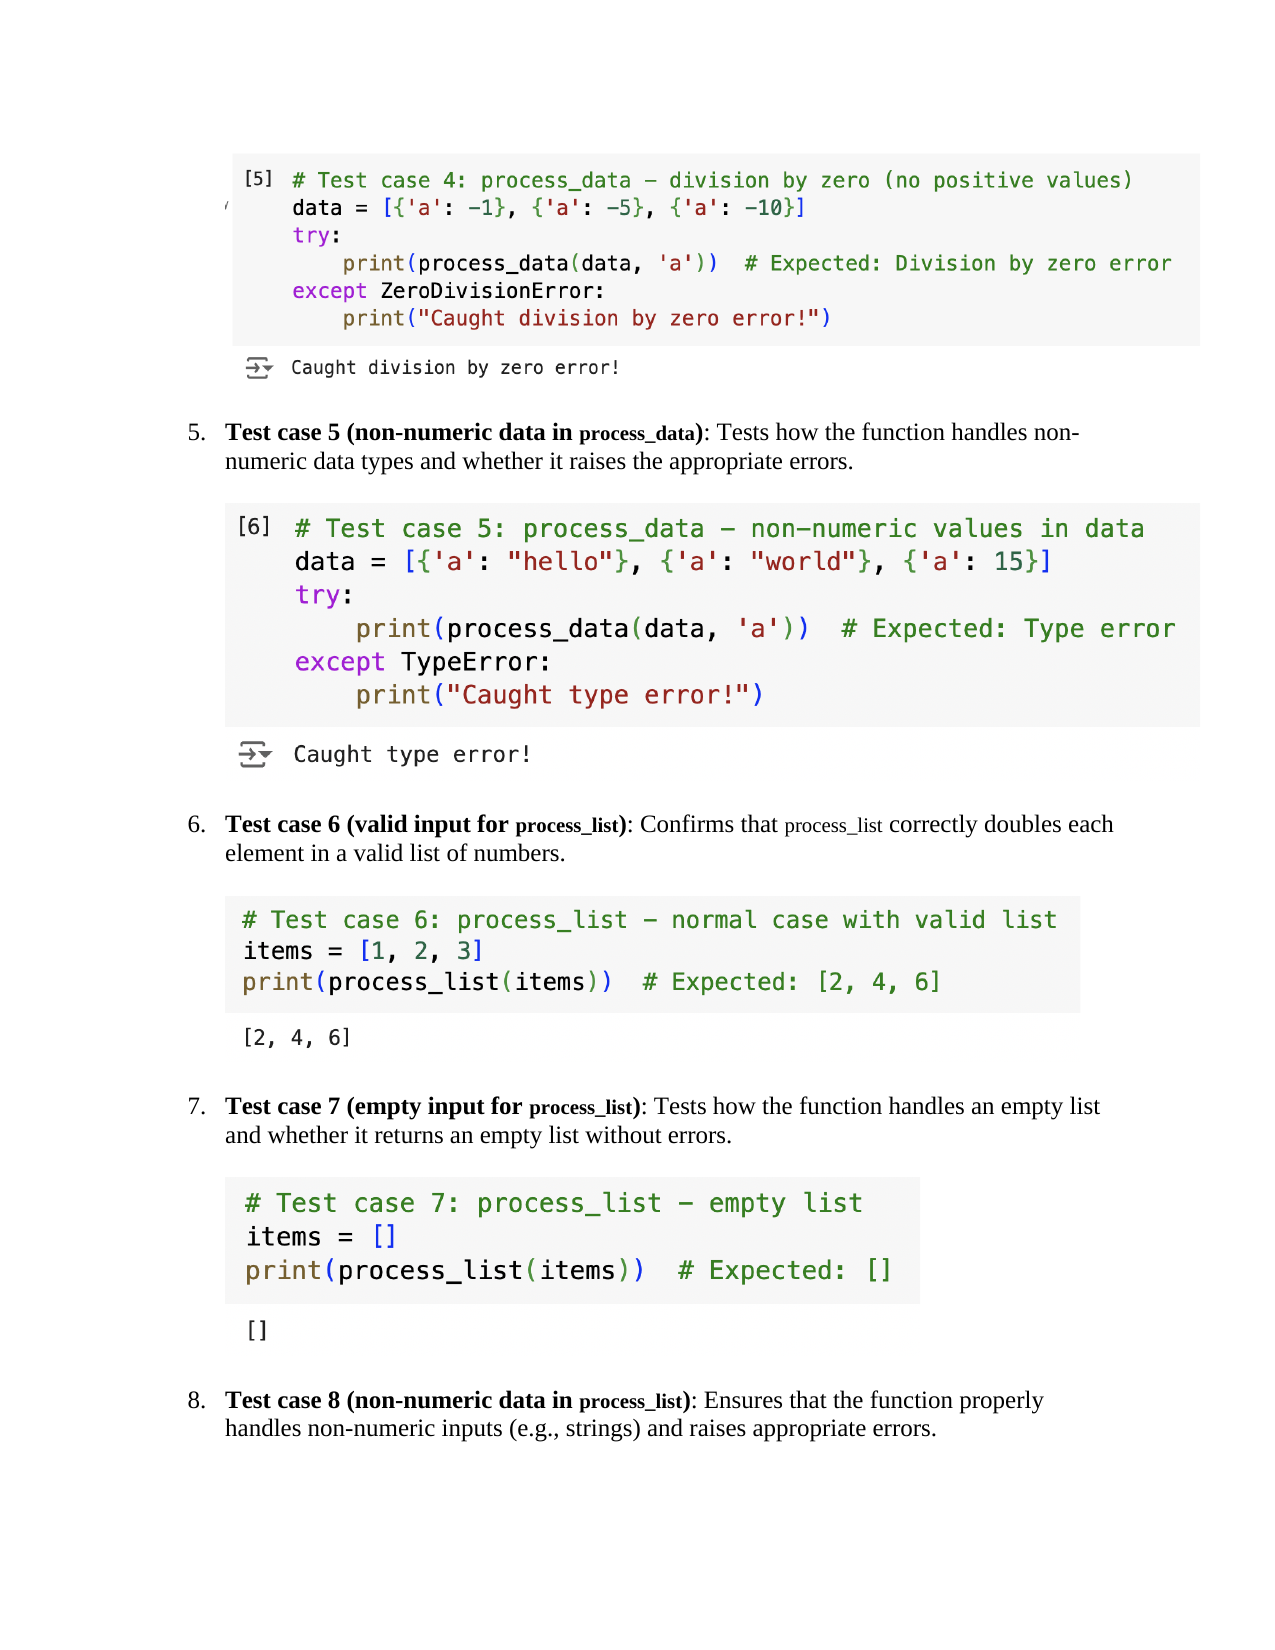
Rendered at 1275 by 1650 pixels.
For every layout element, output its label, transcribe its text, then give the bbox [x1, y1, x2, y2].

picture [225, 150, 1200, 389]
picture [225, 503, 1200, 781]
list Test case 8 (non-numeric data in process_list): Ensures that the function properly handles non-numeric inputs (e.g., strings) and raises appropriate errors. [187, 1385, 1125, 1442]
picture [225, 896, 1081, 1062]
list Test case 7 (empty input for process_list): Tests how the function handles an empty list and whether it returns an empty list without errors. [187, 1091, 1125, 1149]
list Test case 5 (non-numeric data in process_data): Tests how the function handles non-numeric data types and whether it raises the appropriate errors. [187, 417, 1125, 475]
list Test case 6 (valid input for process_list): Confirms that process_list correctly doubles each element in a valid list of numbers. [187, 809, 1125, 867]
picture [225, 1177, 921, 1356]
